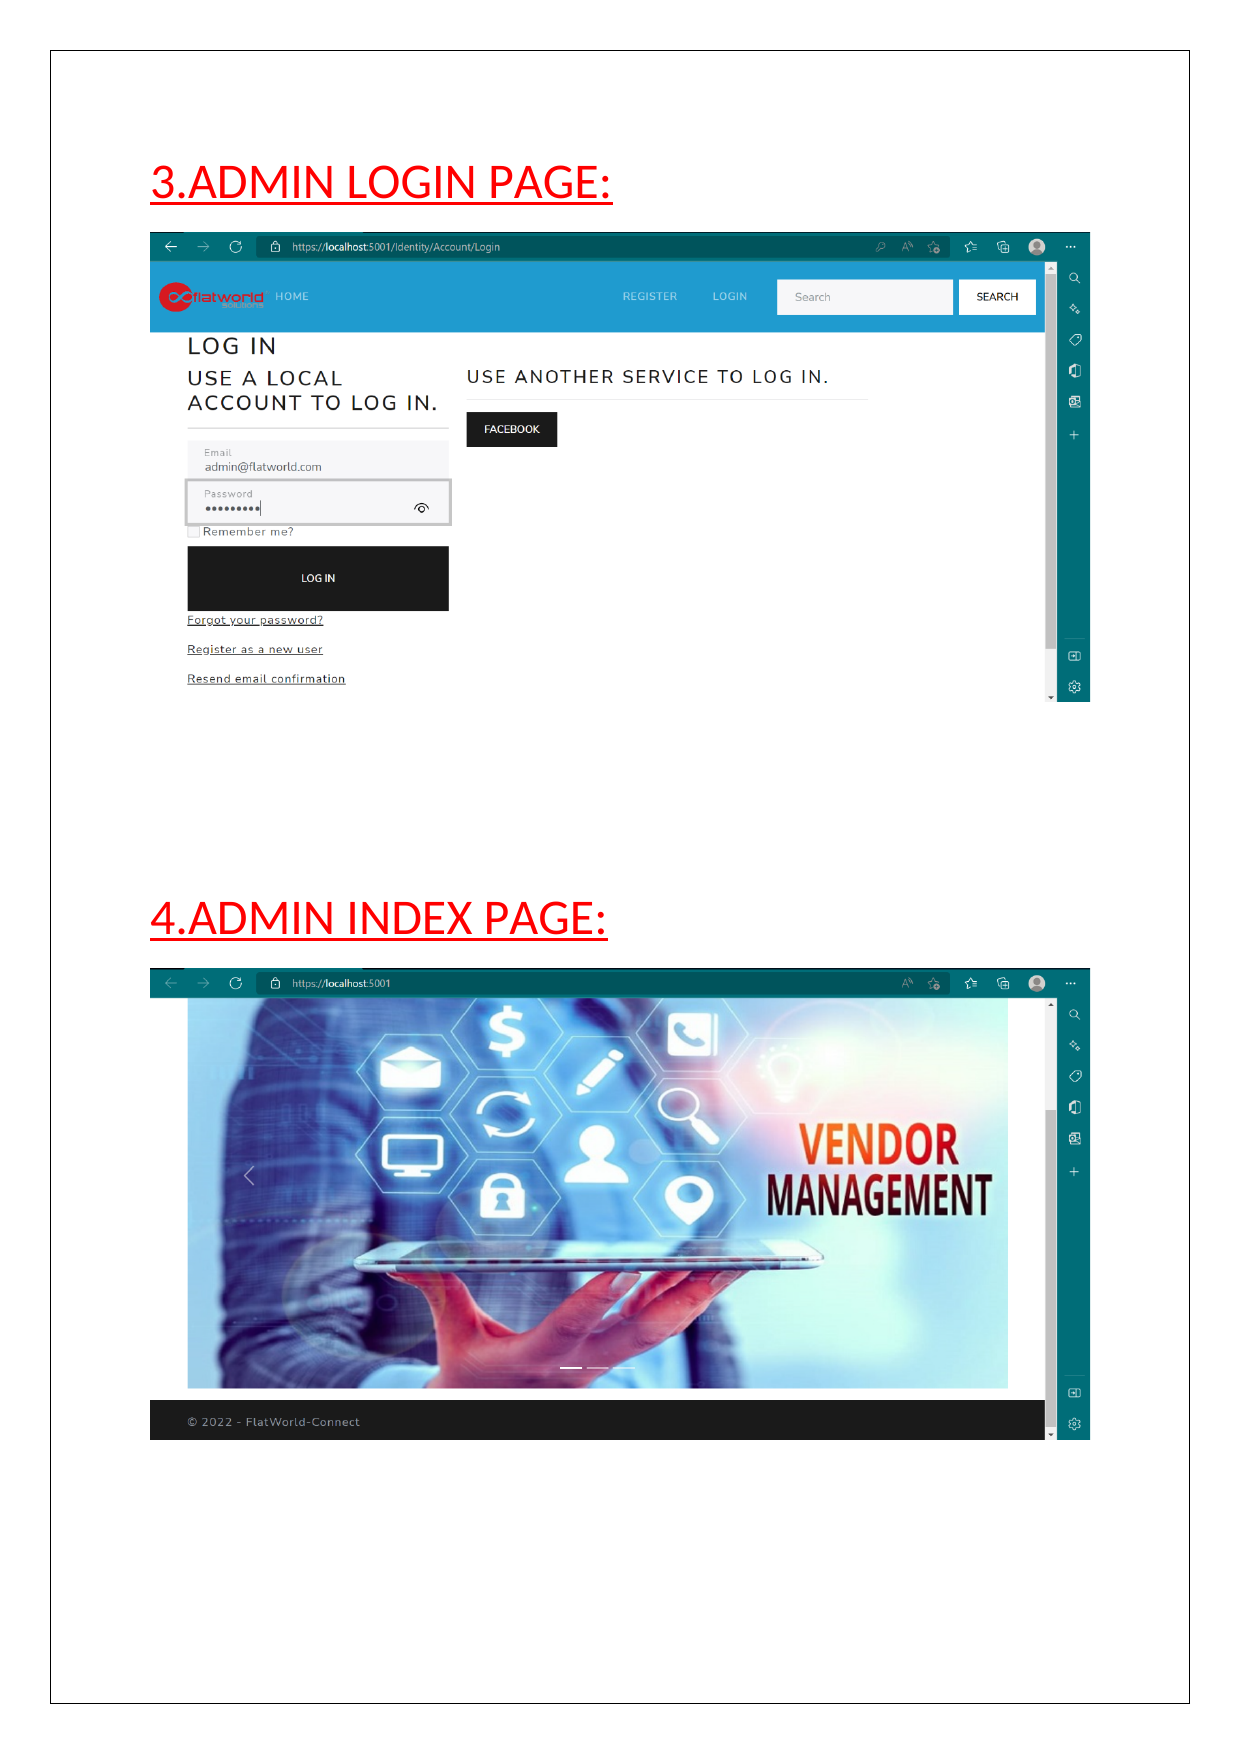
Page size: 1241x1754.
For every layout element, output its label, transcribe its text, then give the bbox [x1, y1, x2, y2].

picture [150, 968, 1091, 1440]
text 4.ADMIN INDEX PAGE: [150, 886, 1090, 947]
text 3.ADMIN LOGIN PAGE: [150, 150, 1090, 211]
picture [150, 232, 1091, 702]
